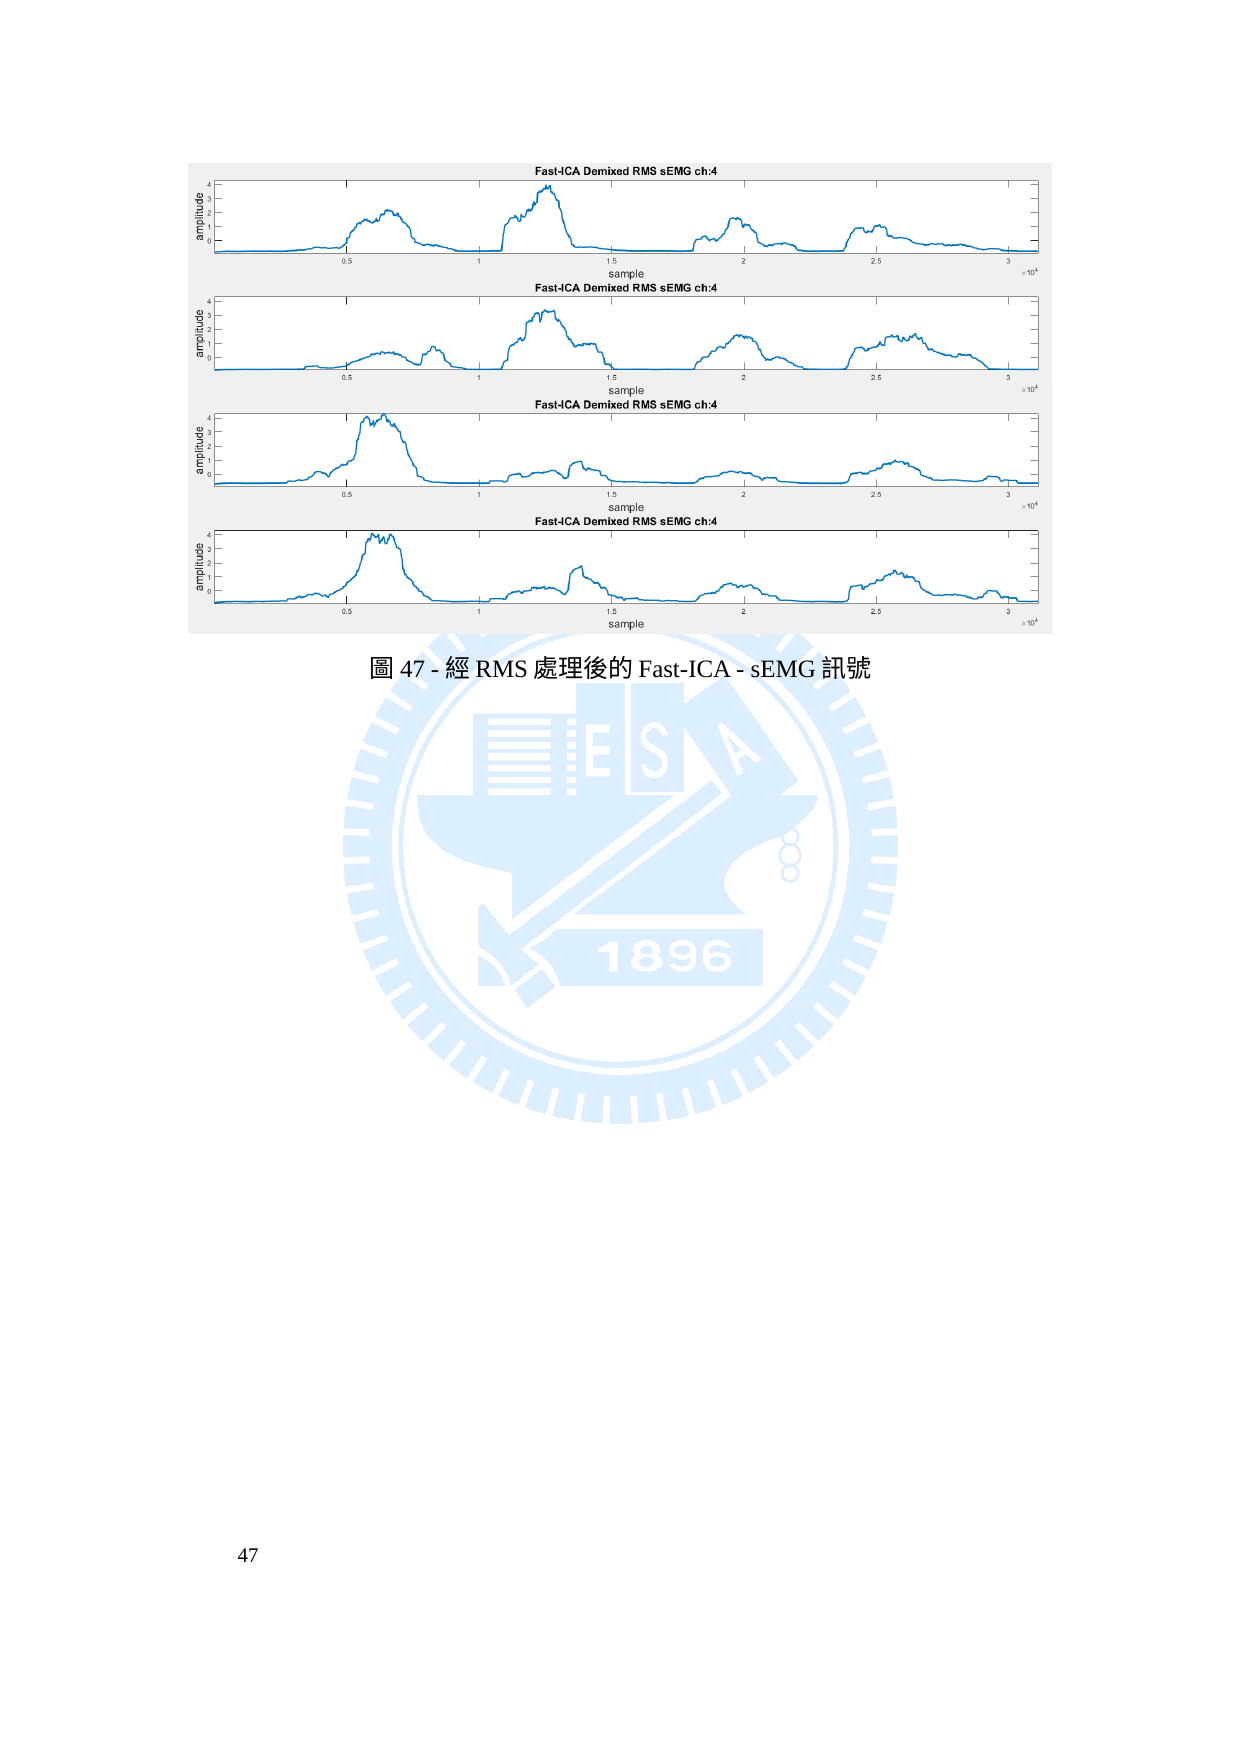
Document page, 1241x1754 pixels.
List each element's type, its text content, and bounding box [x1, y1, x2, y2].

text 圖 47 - 經RMS處理後的Fast-ICA - sEMG訊號 [187, 648, 1053, 684]
picture [187, 163, 1053, 634]
